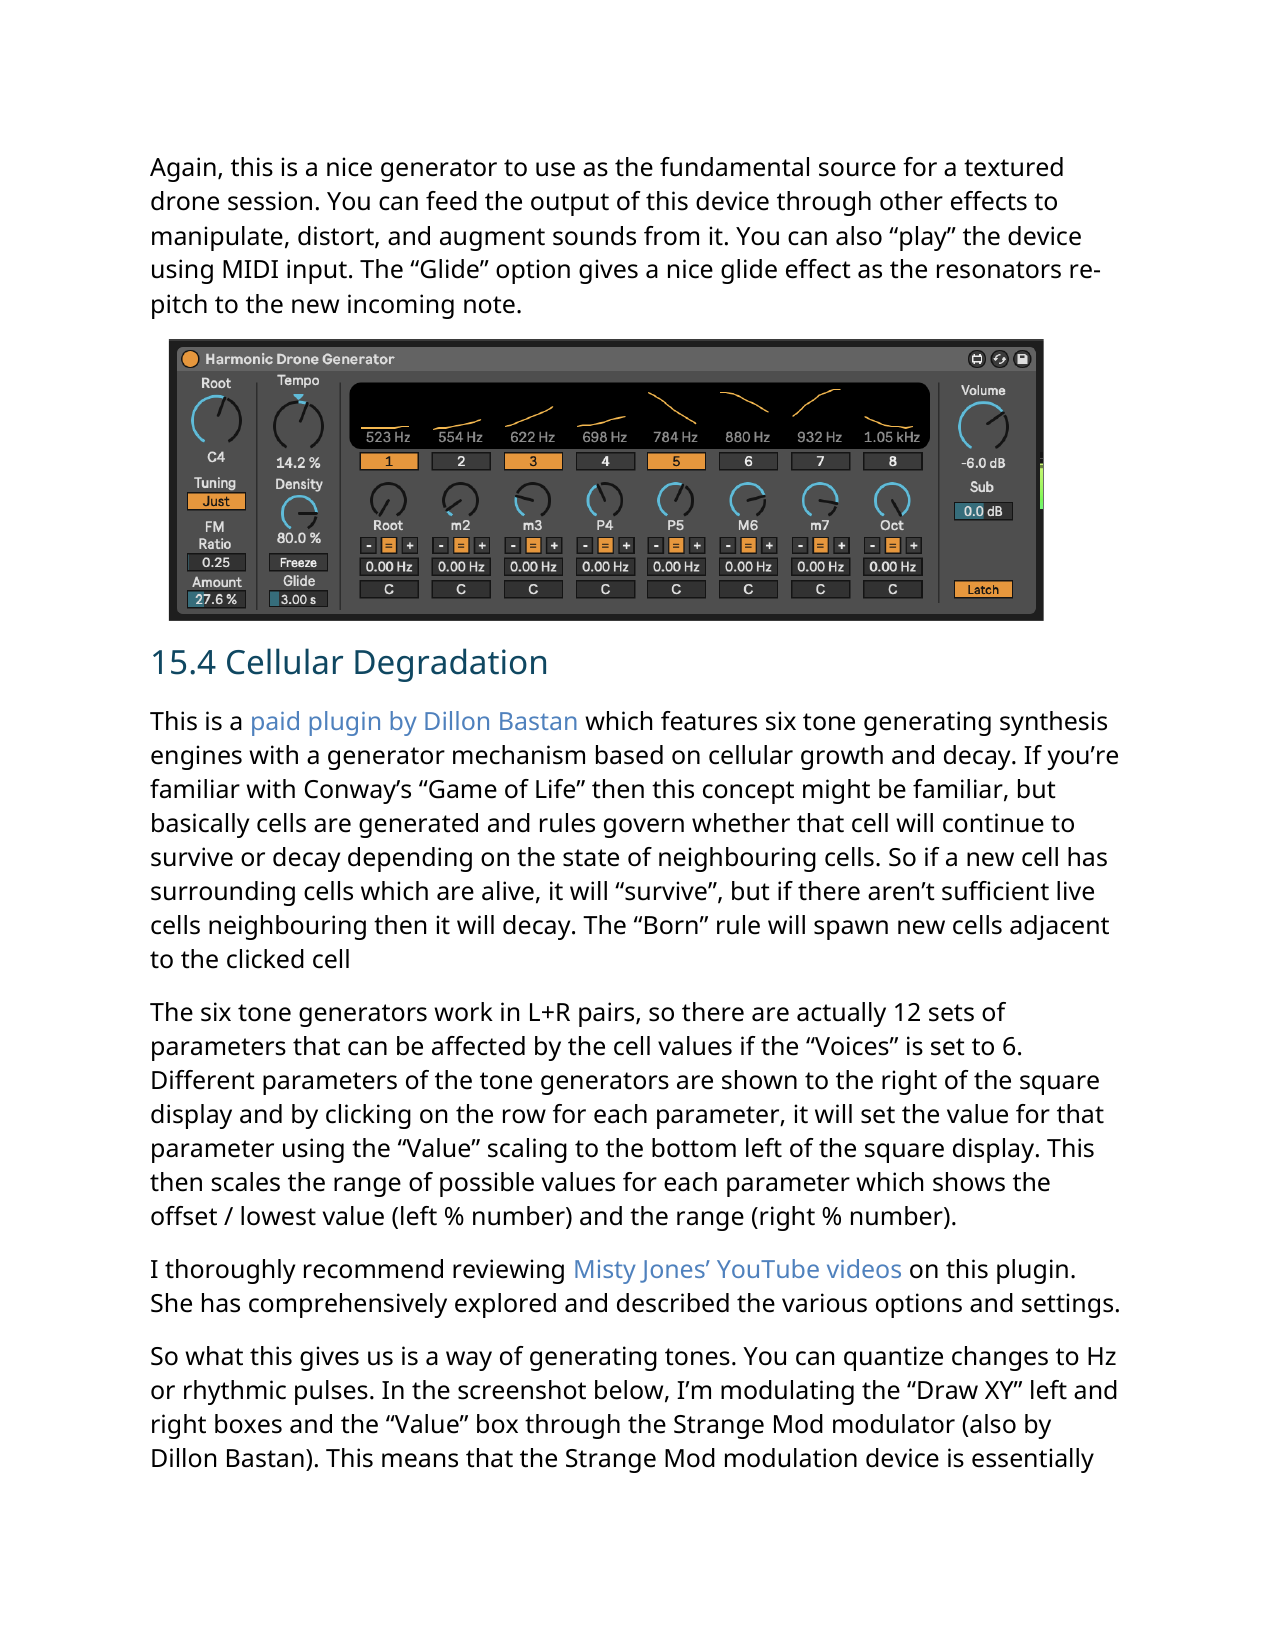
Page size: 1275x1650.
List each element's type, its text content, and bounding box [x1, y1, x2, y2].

subtitle 15.4 Cellular Degradation [150, 639, 1125, 684]
picture [168, 339, 1044, 621]
text This is a paid plugin by Dillon Bastan which features six tone generating synthesis engines with a generator mechanism based on cellular growth and decay. If you’re familiar with Conway’s “Game of Life” then this concept might be familiar, but basically cells are generated and rules govern whether that cell will continue to survive or decay depending on the state of neighbouring cells. So if a new cell has surrounding cells which are alive, it will “survive”, but if there aren’t sufficient live cells neighbouring then it will decay. The “Born” rule will spawn new cells adjacent to the clicked cell [150, 703, 1125, 976]
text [150, 1338, 1125, 1475]
text Again, this is a nice generator to use as the fundamental source for a textured drone session. You can feed the output of this device through other effects to manipulate, distort, and augment sounds from it. You can also “play” the device using MIDI input. The “Glide” option gives a nice glide effect as the resonators re-pitch to the new incoming note. [150, 150, 1125, 320]
text I thoroughly recommend reviewing Misty Jones’ YouTube videos on this plugin. She has comprehensively explored and described the various options and settings. [150, 1252, 1125, 1320]
text The six tone generators work in L+R pairs, so there are actually 12 sets of parameters that can be affected by the cell values if the “Voices” is set to 6. Different parameters of the tone generators are shown to the right of the square display and by clicking on the row for each parameter, it will set the value for that parameter using the “Value” scaling to the bottom left of the square display. This then scales the range of possible values for each parameter which shows the offset / lowest value (left % number) and the range (right % number). [150, 994, 1125, 1233]
